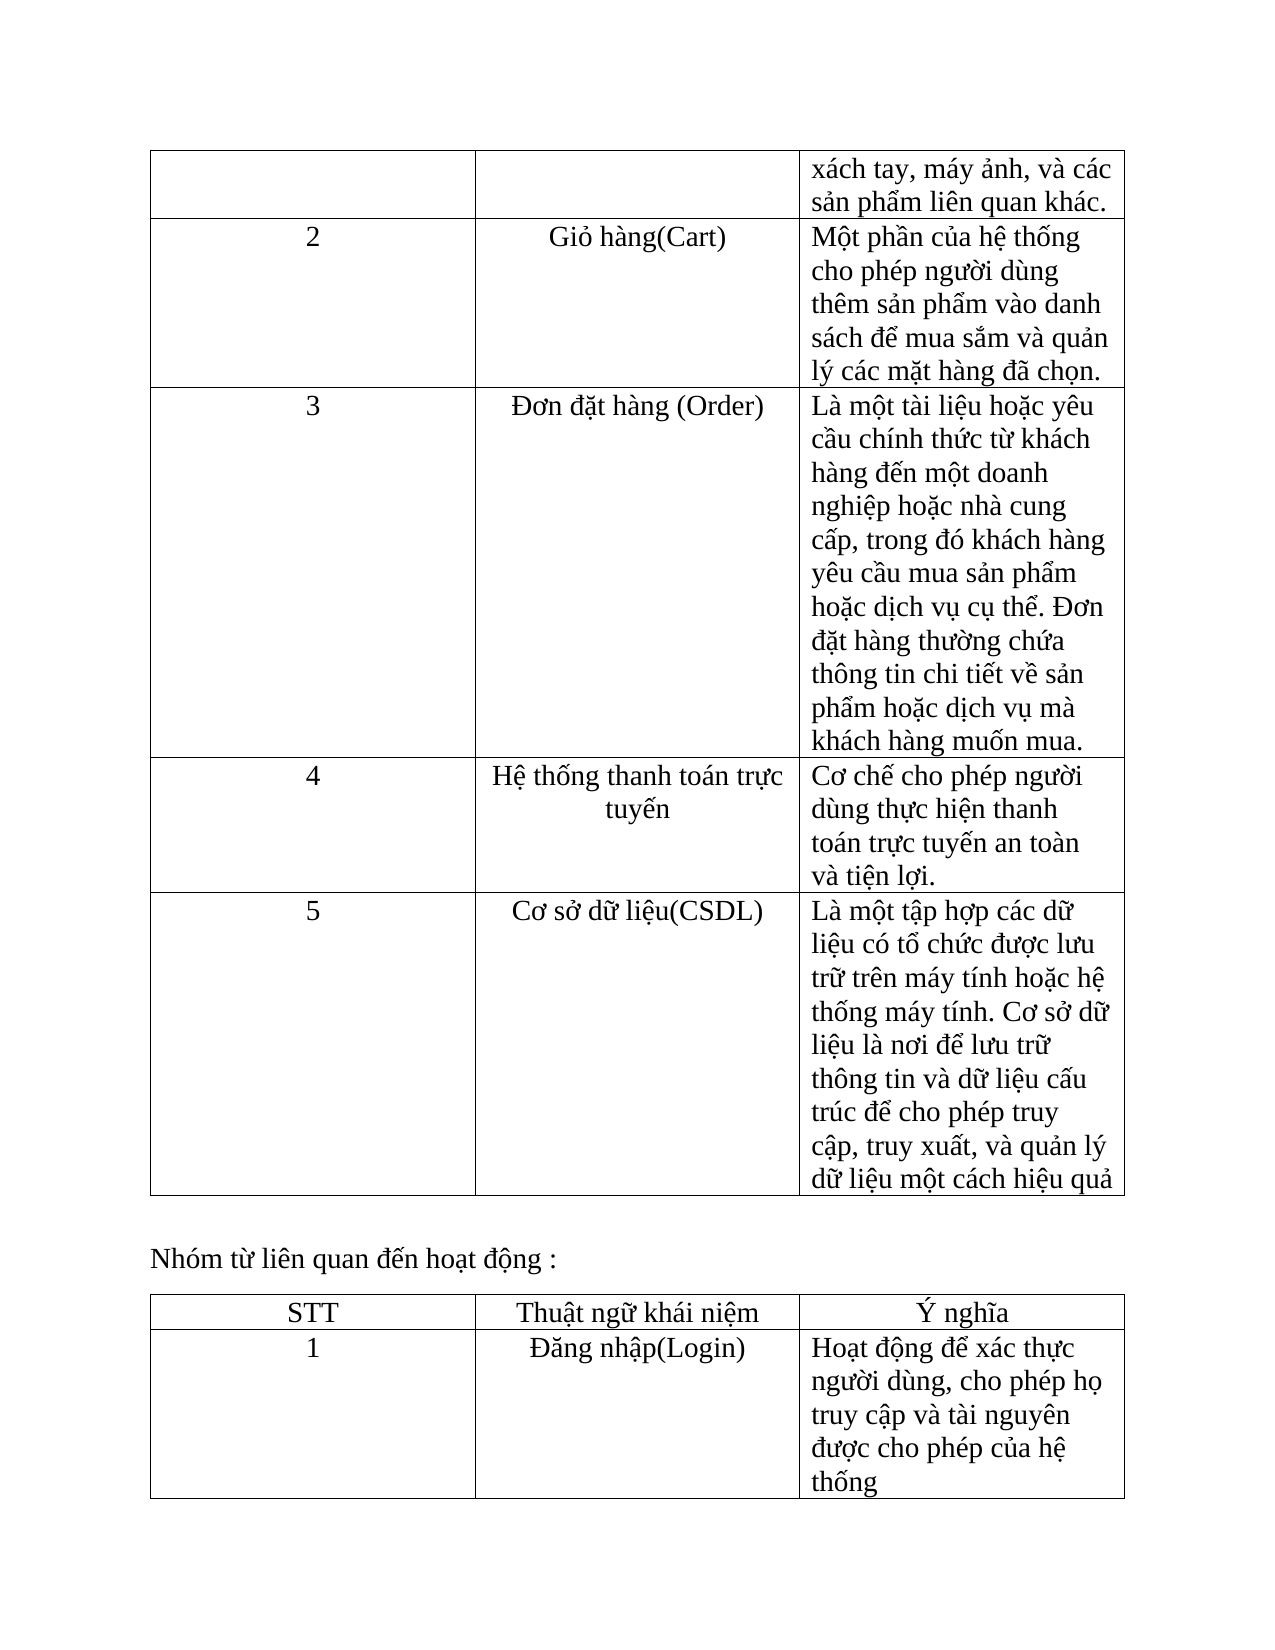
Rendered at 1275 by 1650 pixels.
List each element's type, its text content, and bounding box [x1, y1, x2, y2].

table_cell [800, 151, 1124, 218]
table_cell Một phần của hệ thống cho phép người dùng thêm sản phẩm vào danh sách để mua sắm và quản lý các mặt hàng đã chọn. [800, 219, 1124, 387]
table_cell Giỏ hàng(Cart) [476, 219, 799, 387]
table_cell Cơ sở dữ liệu(CSDL) [476, 893, 799, 1195]
table_cell 5 [151, 893, 475, 1195]
table_cell 3 [151, 388, 475, 757]
table_header Ý nghĩa [800, 1295, 1124, 1329]
table_cell Cơ chế cho phép người dùng thực hiện thanh toán trực tuyến an toàn và tiện lợi. [800, 758, 1124, 892]
table_cell Hoạt động để xác thực người dùng, cho phép họ truy cập và tài nguyên được cho phép của hệ thống [800, 1330, 1124, 1498]
text Nhóm từ liên quan đến hoạt động : [150, 1242, 1125, 1275]
table_cell Hệ thống thanh toán trực tuyến [476, 758, 799, 892]
table_cell Là một tài liệu hoặc yêu cầu chính thức từ khách hàng đến một doanh nghiệp hoặc nhà cung cấp, trong đó khách hàng yêu cầu mua sản phẩm hoặc dịch vụ cụ thể. Đơn đặt hàng thường chứa thông tin chi tiết về sản phẩm hoặc dịch vụ mà khách hàng muốn mua. [800, 388, 1124, 757]
table_cell 4 [151, 758, 475, 892]
table_cell 1 [151, 151, 475, 218]
table_cell Đăng nhập(Login) [476, 1330, 799, 1498]
table_cell 1 [151, 1330, 475, 1498]
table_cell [476, 151, 799, 218]
table_header STT [151, 1295, 475, 1329]
table_cell Đơn đặt hàng (Order) [476, 388, 799, 757]
table_header Thuật ngữ khái niệm [476, 1295, 799, 1329]
table_cell 2 [151, 219, 475, 387]
table_cell Là một tập hợp các dữ liệu có tổ chức được lưu trữ trên máy tính hoặc hệ thống máy tính. Cơ sở dữ liệu là nơi để lưu trữ thông tin và dữ liệu cấu trúc để cho phép truy cập, truy xuất, và quản lý dữ liệu một cách hiệu quả [800, 893, 1124, 1195]
